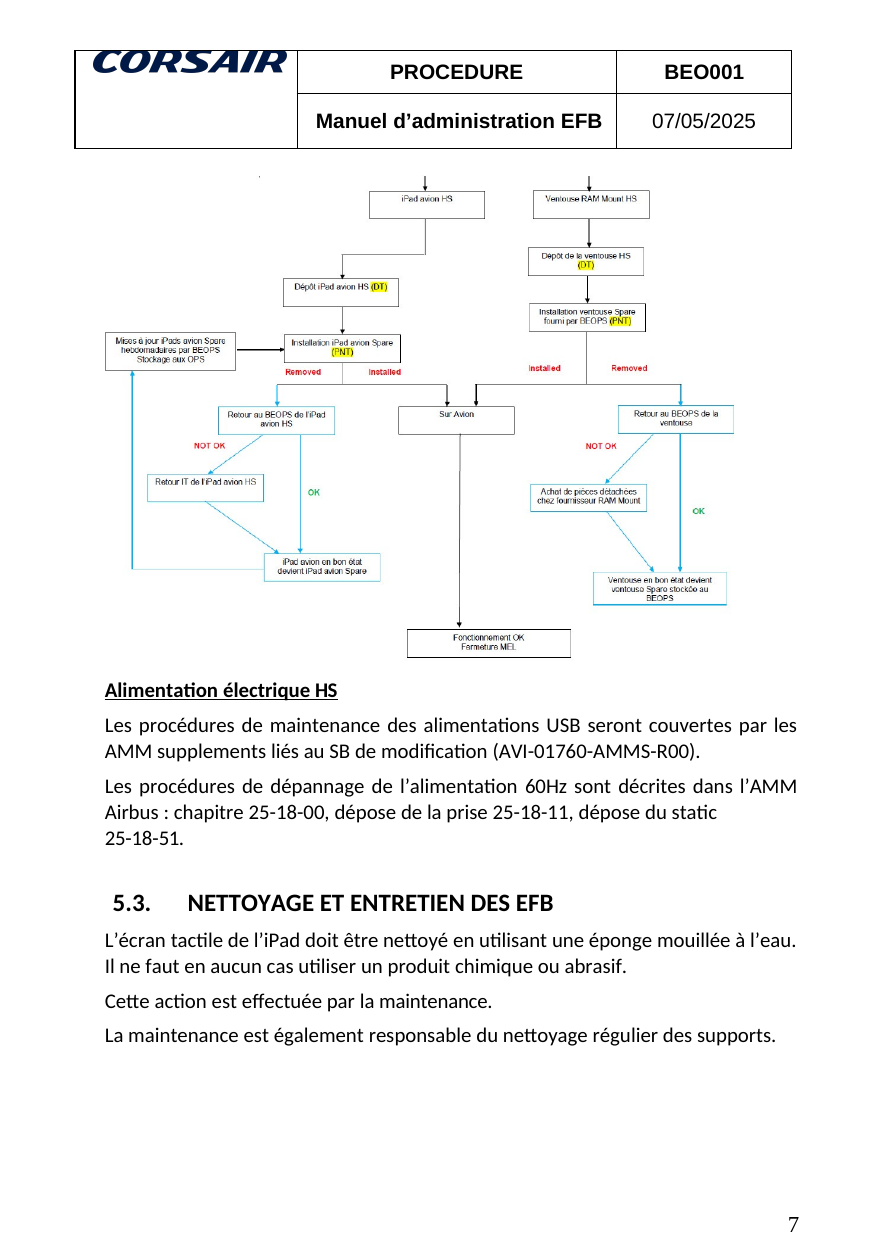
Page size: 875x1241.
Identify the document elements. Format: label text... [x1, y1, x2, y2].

picture [93, 51, 287, 73]
text Cette action est effectuée par la maintenance. [104, 988, 798, 1013]
text La maintenance est également responsable du nettoyage régulier des supports. [104, 1023, 798, 1048]
picture [104, 175, 735, 661]
subtitle NETTOYAGE ET ENTRETIEN DES EFB [112, 887, 799, 917]
subtitle Alimentation électrique HS [104, 677, 798, 702]
text 25-18-51. [104, 825, 798, 851]
text L’écran tactile de l’iPad doit être nettoyé en utilisant une éponge mouillée à l’eau. Il ne faut en aucun cas utiliser un produit chimique ou abrasif. [104, 927, 798, 979]
text Les procédures de maintenance des alimentations USB seront couvertes par les AMM supplements liés au SB de modification (AVI-01760-AMMS-R00). [104, 712, 798, 763]
text Les procédures de dépannage de l’alimentation 60Hz sont décrites dans l’AMM Airbus : chapitre 25-18-00, dépose de la prise 25-18-11, dépose du static [104, 773, 798, 824]
